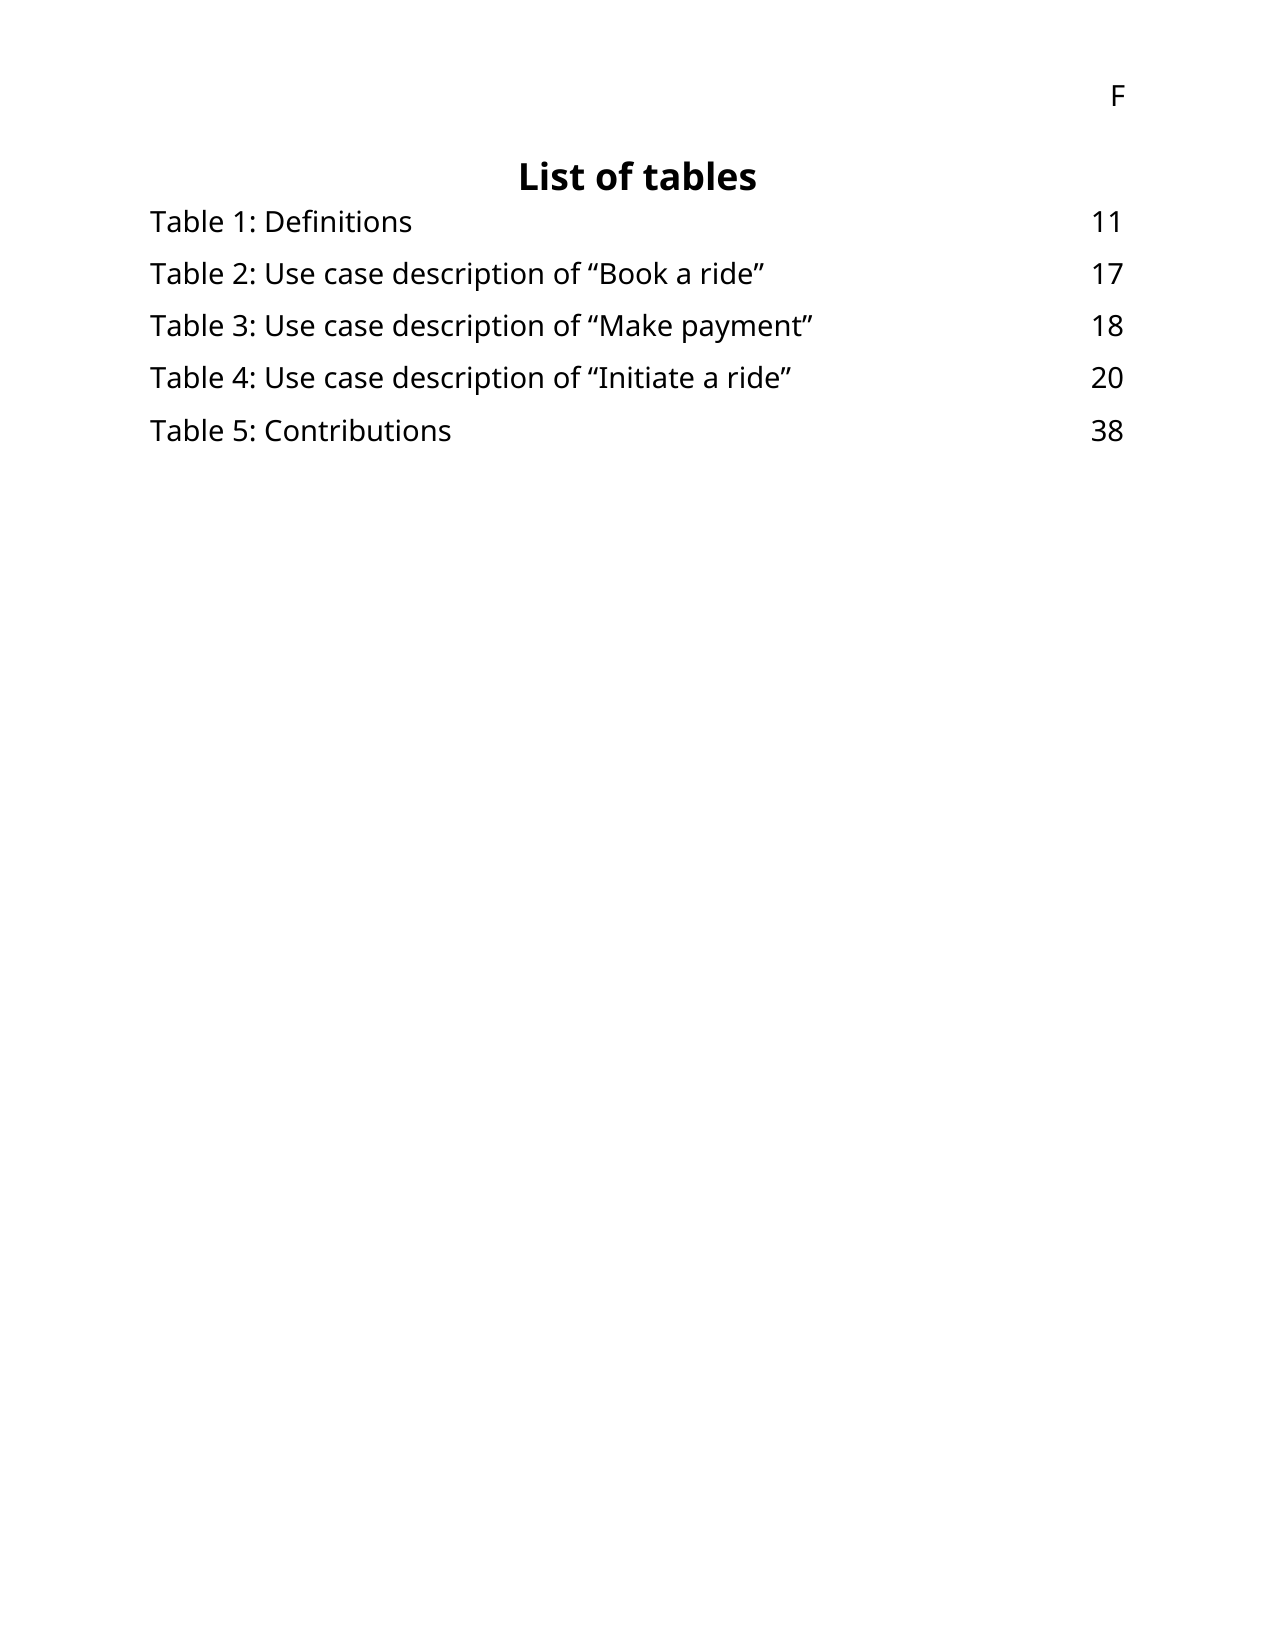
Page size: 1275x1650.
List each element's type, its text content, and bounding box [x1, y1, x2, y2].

text Table 4: Use case description of “Initiate a ride” 20 [150, 358, 1125, 397]
text Table 1: Definitions 11 [150, 201, 1125, 241]
text Table 2: Use case description of “Book a ride” 17 [150, 253, 1125, 293]
text List of tables [150, 150, 1125, 201]
text Table 3: Use case description of “Make payment” 18 [150, 305, 1125, 345]
text Table 5: Contributions 38 [150, 410, 1125, 449]
